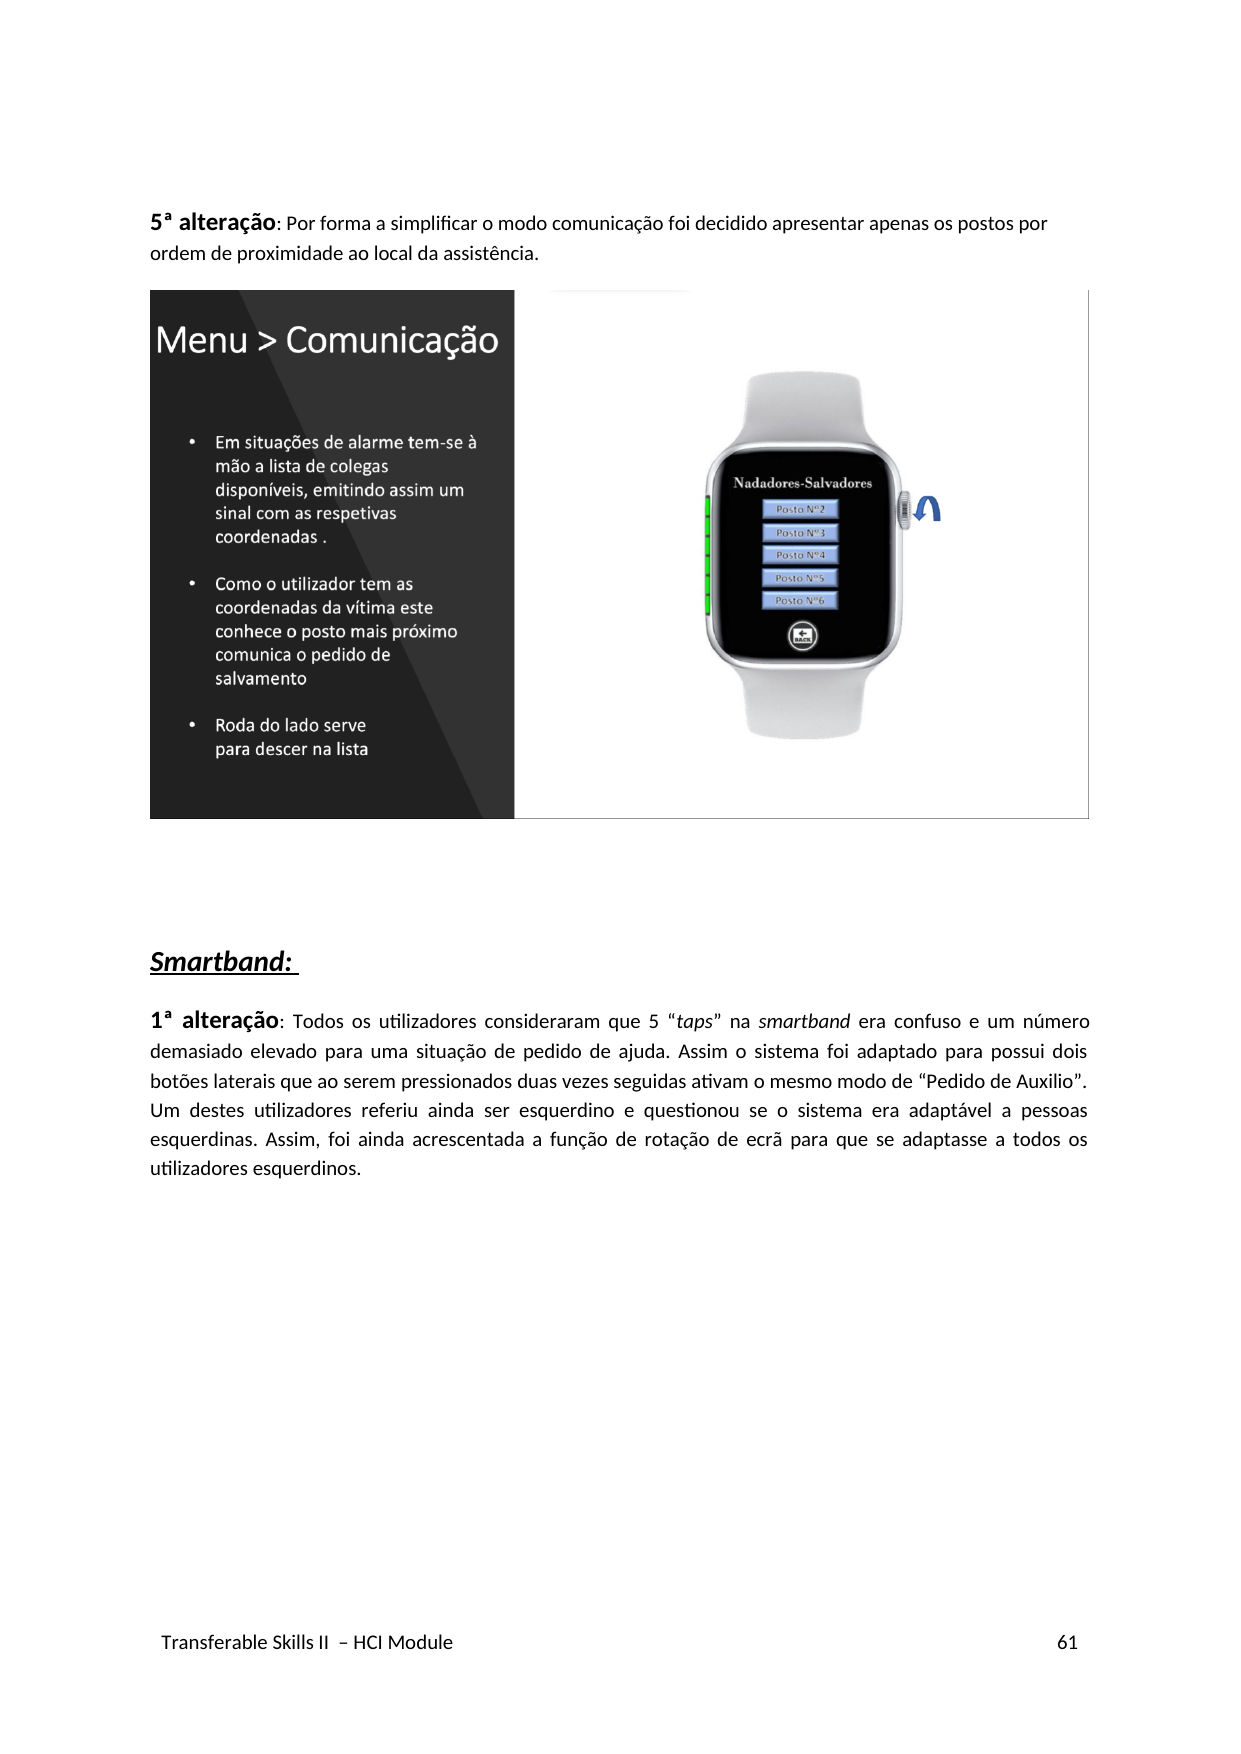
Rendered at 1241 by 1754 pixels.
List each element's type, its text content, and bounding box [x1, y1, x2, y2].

text 5ª alteração: Por forma a simplificar o modo comunicação foi decidido apresentar apenas os postos por ordem de proximidade ao local da assistência. [150, 206, 1090, 266]
text Smartband: [150, 943, 1090, 978]
text 1ª alteração: Todos os utilizadores consideraram que 5 “taps” na smartband era confuso e um número demasiado elevado para uma situação de pedido de ajuda. Assim o sistema foi adaptado para possui dois botões laterais que ao serem pressionados duas vezes seguidas ativam o mesmo modo de “Pedido de Auxilio”. Um destes utilizadores referiu ainda ser esquerdino e questionou se o sistema era adaptável a pessoas esquerdinas. Assim, foi ainda acrescentada a função de rotação de ecrã para que se adaptasse a todos os utilizadores esquerdinos. [150, 1004, 1090, 1181]
picture [150, 290, 1089, 819]
